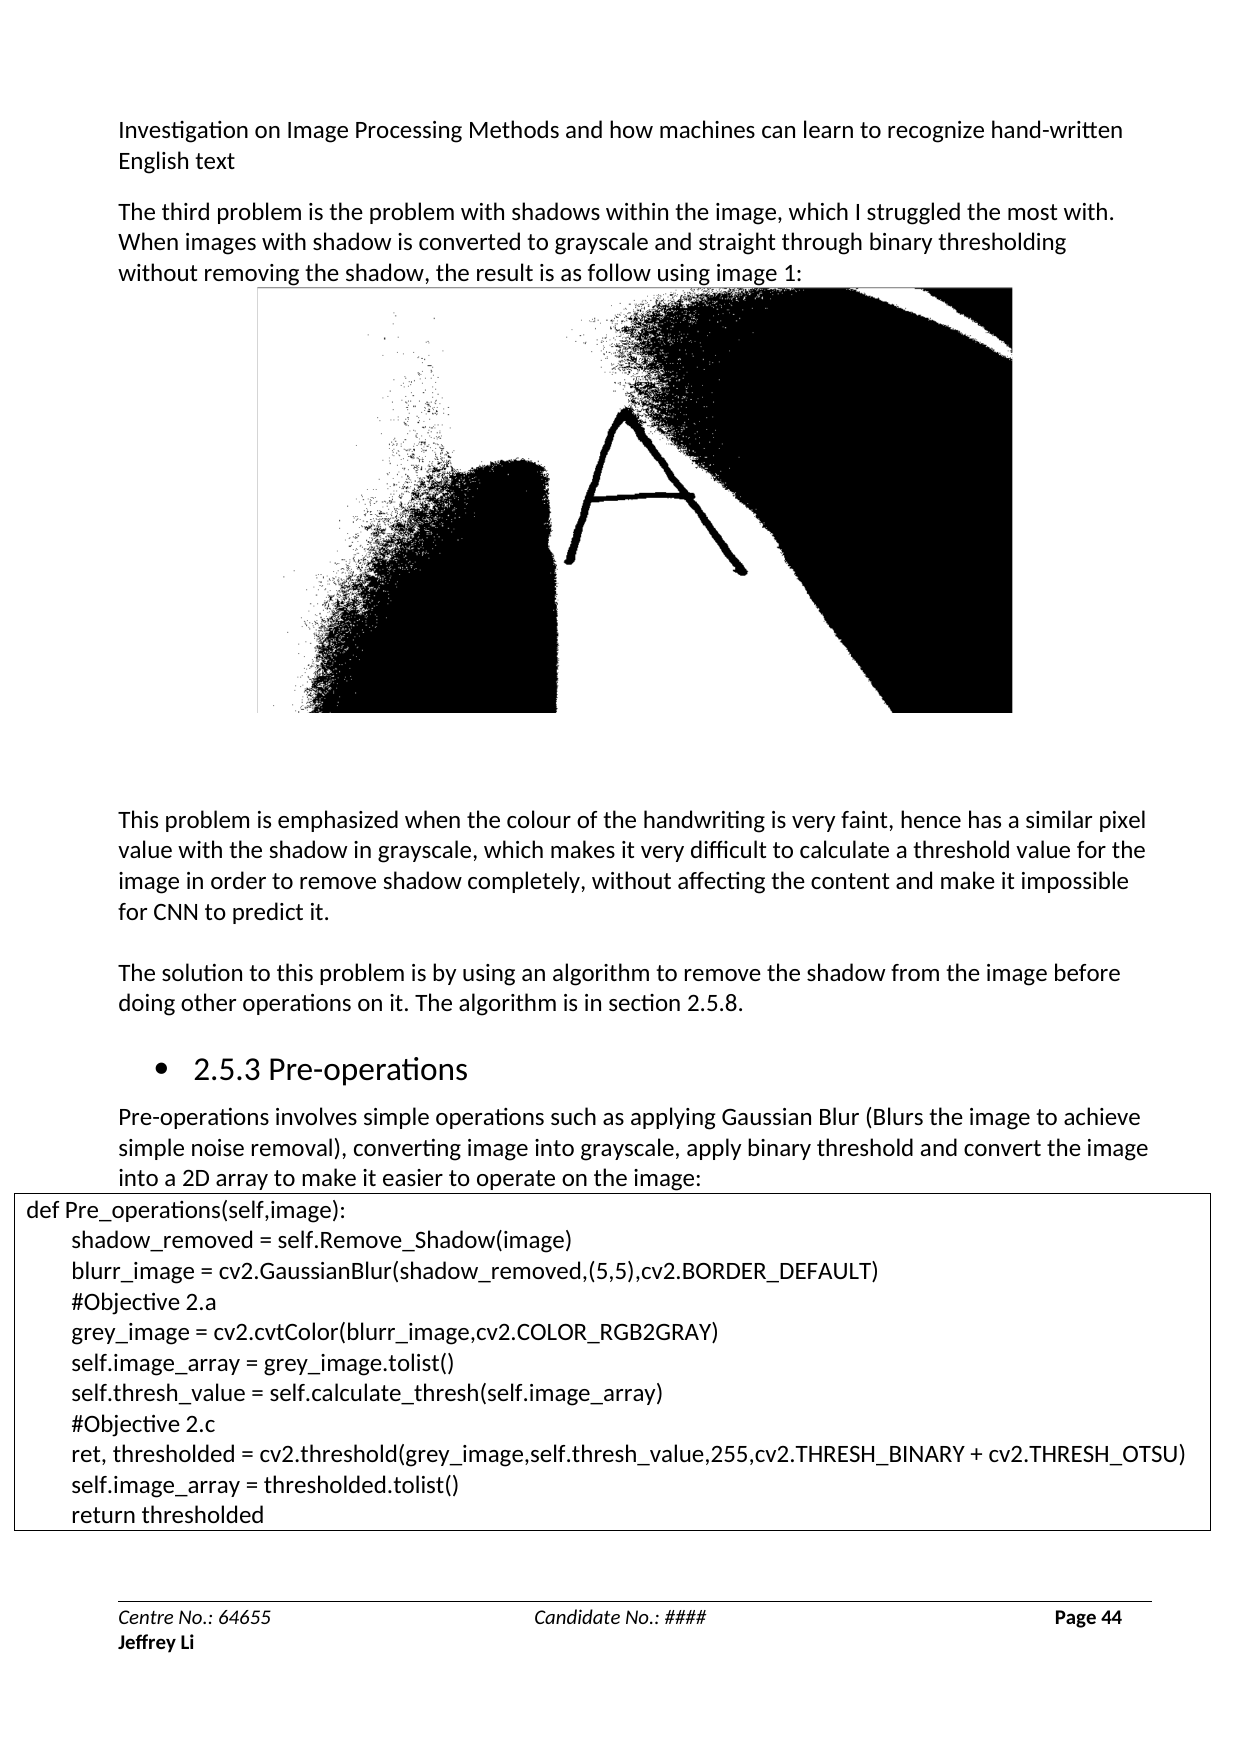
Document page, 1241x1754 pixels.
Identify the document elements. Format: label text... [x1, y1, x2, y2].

text Pre-operations involves simple operations such as applying Gaussian Blur (Blurs the image to achieve simple noise removal), converting image into grayscale, apply binary threshold and convert the image into a 2D array to make it easier to operate on the image: [118, 1101, 1152, 1193]
subtitle 2.5.3 Pre-operations [156, 1048, 1152, 1089]
text The solution to this problem is by using an algorithm to remove the shadow from the image before doing other operations on it. The algorithm is in section 2.5.8. [118, 957, 1152, 1018]
text This problem is emphasized when the colour of the handwriting is very faint, hence has a similar pixel value with the shadow in grayscale, which makes it very difficult to calculate a threshold value for the image in order to remove shadow completely, without affecting the content and make it impossible for CNN to predict it. [118, 804, 1152, 926]
text The third problem is the problem with shadows within the image, which I struggled the most with. When images with shadow is converted to grayscale and straight through binary thresholding without removing the shadow, the result is as follow using image 1: [118, 196, 1152, 287]
table_header def Pre_operations(self,image): shadow_removed = self.Remove_Shadow(image) blurr_image = cv2.GaussianBlur(shadow_removed,(5,5),cv2.BORDER_DEFAULT) #Objective 2.a grey_image = cv2.cvtColor(blurr_image,cv2.COLOR_RGB2GRAY) self.image_array = grey_image.tolist() self.thresh_value = self.calculate_thresh(self.image_array) #Objective 2.c ret, thresholded = cv2.threshold(grey_image,self.thresh_value,255,cv2.THRESH_BINARY + cv2.THRESH_OTSU) self.image_array = thresholded.tolist() return thresholded [15, 1194, 1210, 1530]
picture [257, 287, 1013, 713]
